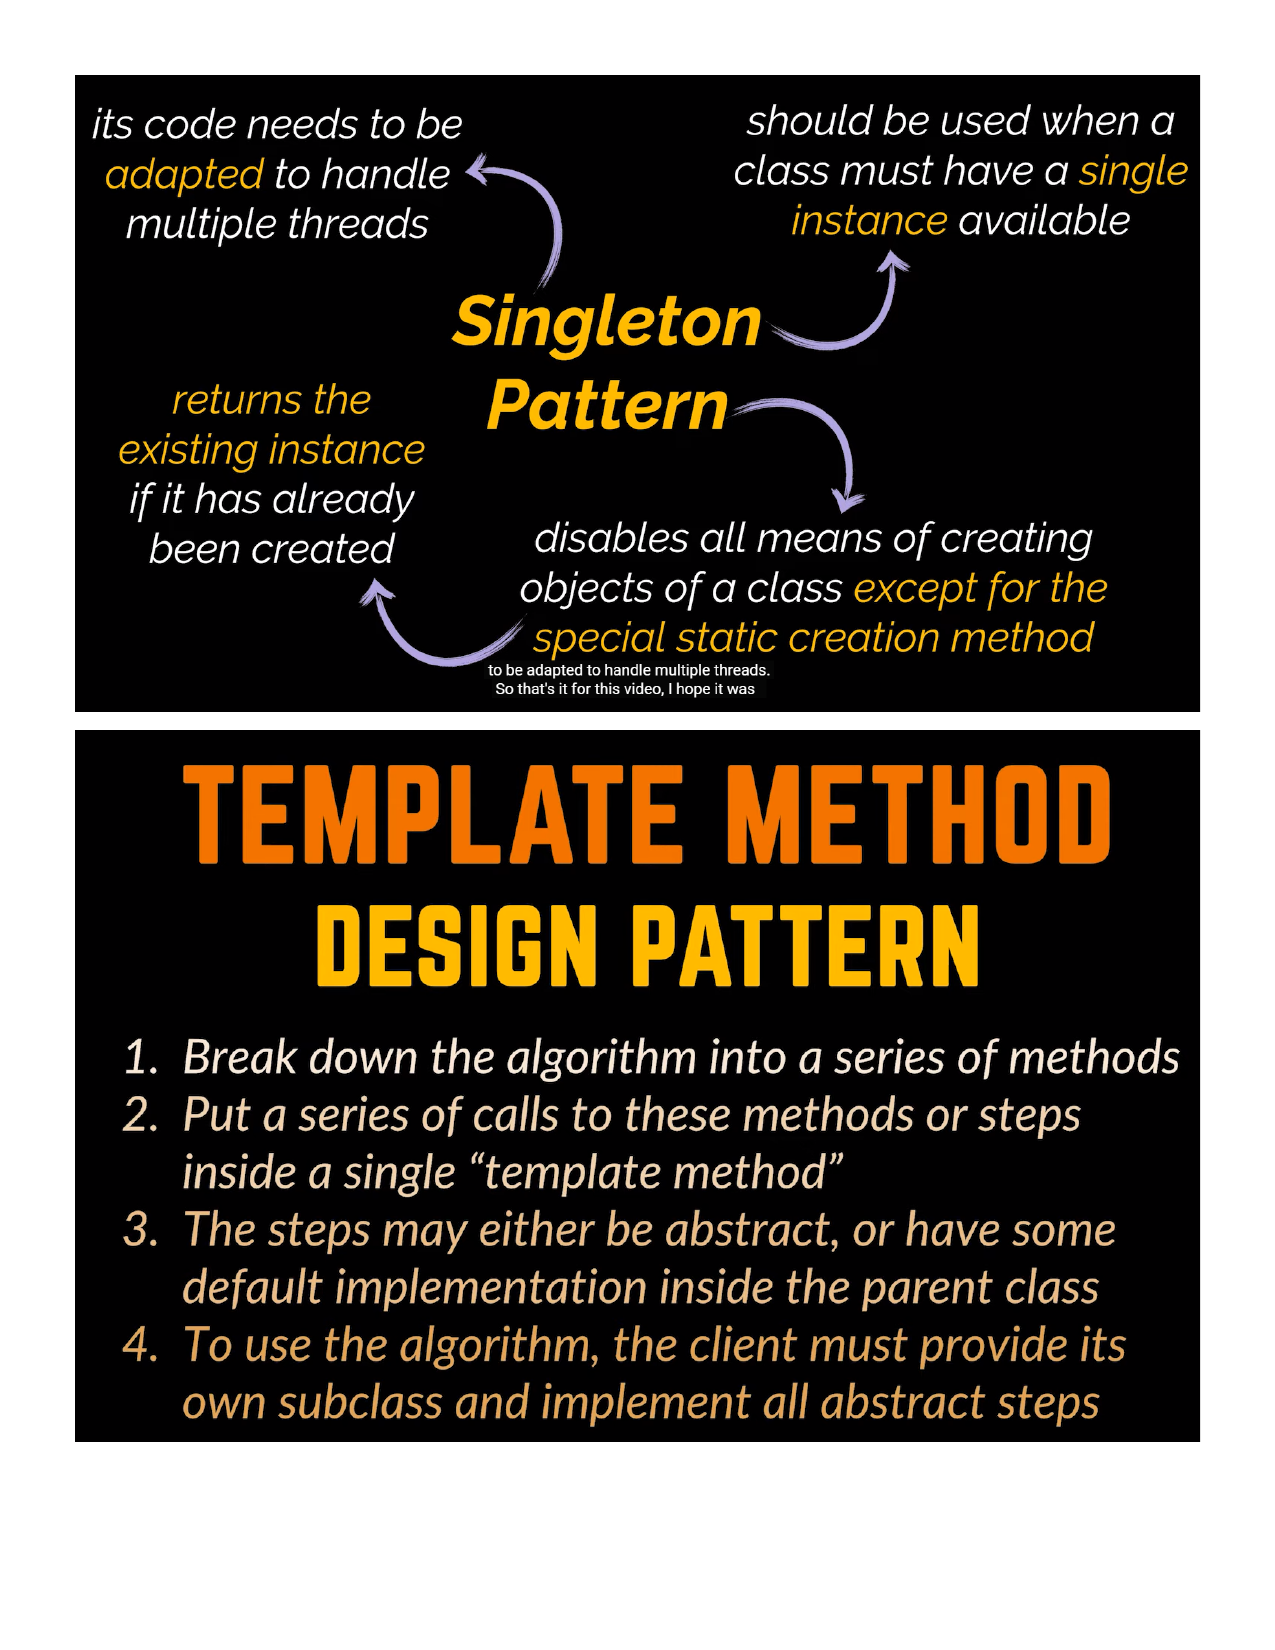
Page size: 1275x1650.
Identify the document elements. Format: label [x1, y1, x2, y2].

picture [75, 75, 1200, 712]
picture [75, 730, 1200, 1442]
